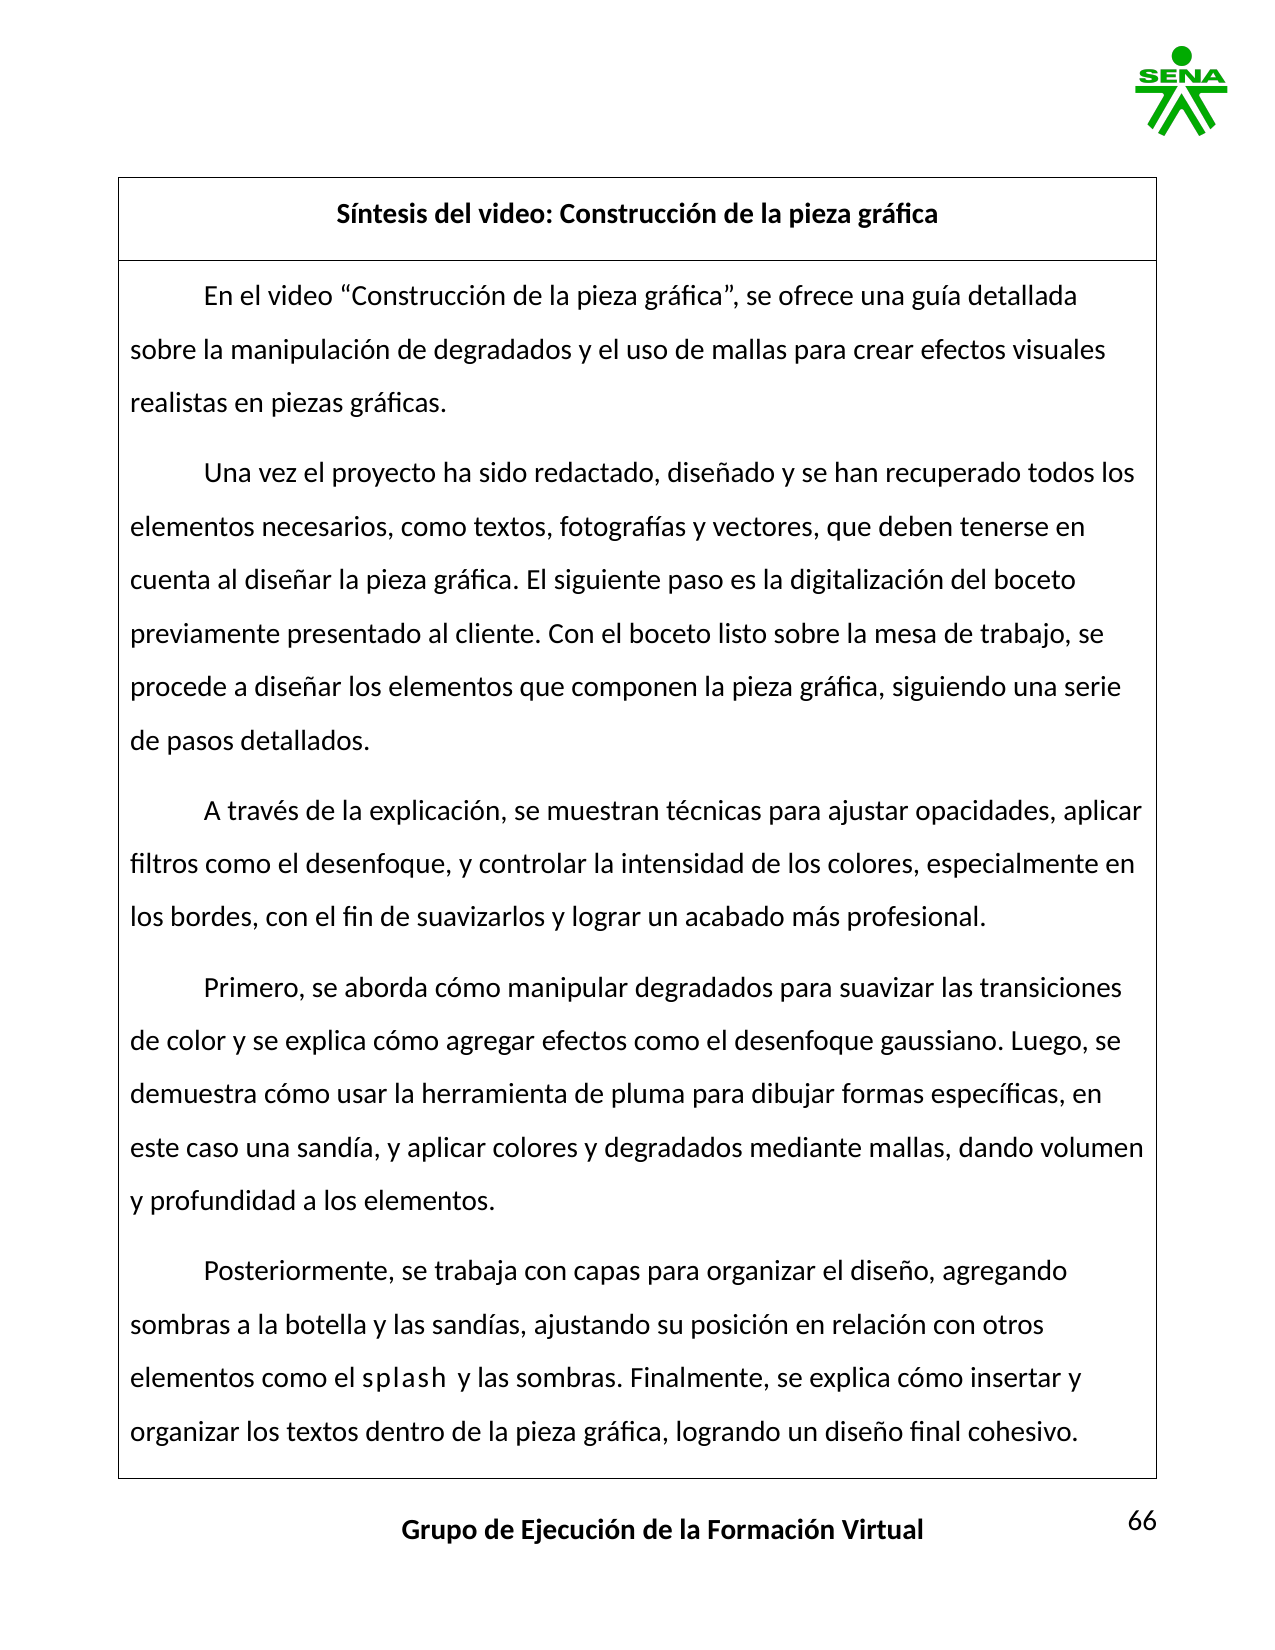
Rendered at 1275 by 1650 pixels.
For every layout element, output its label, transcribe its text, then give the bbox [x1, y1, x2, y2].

picture [1135, 46, 1228, 136]
table_header Síntesis del video: Construcción de la pieza gráfica [119, 178, 1156, 260]
